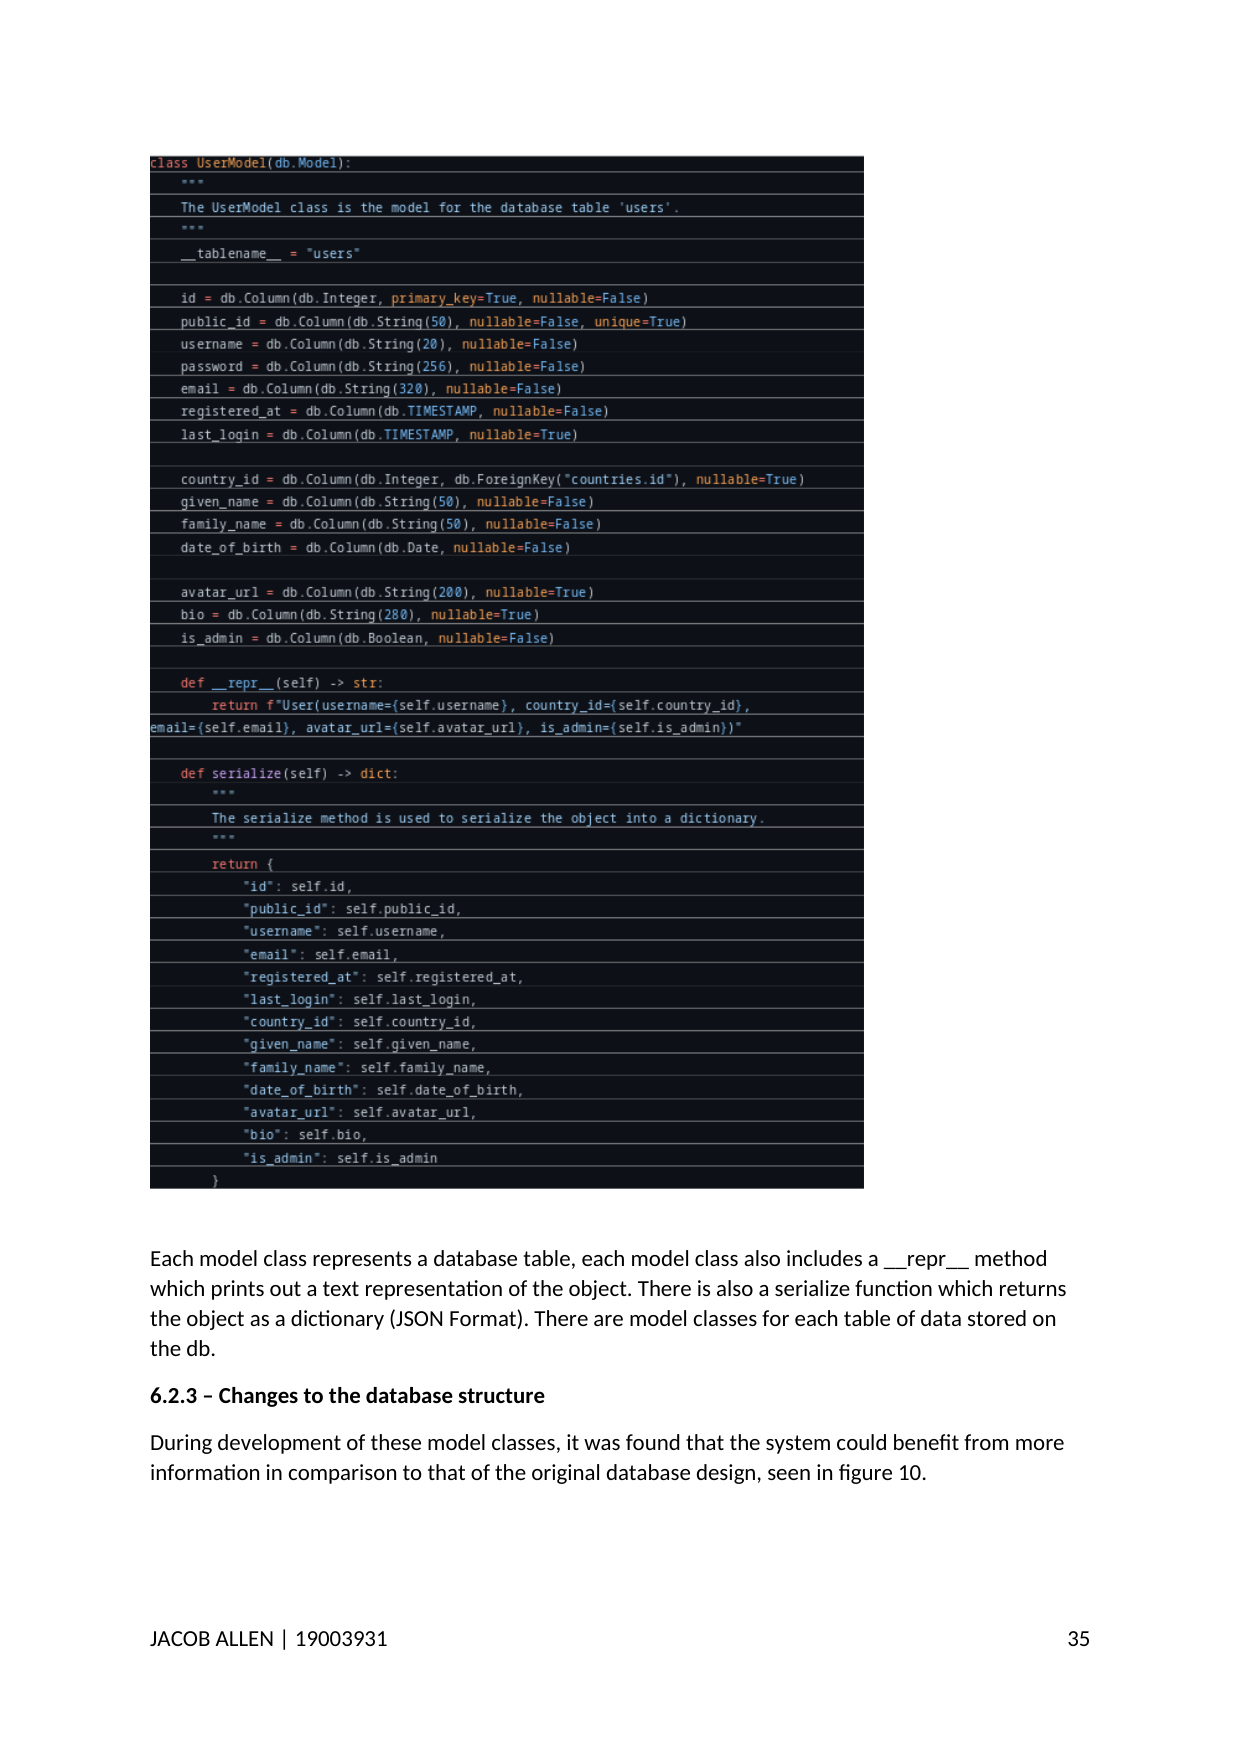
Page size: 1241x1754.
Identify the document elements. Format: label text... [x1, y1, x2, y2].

text Each model class represents a database table, each model class also includes a __repr__ method which prints out a text representation of the object. There is also a serialize function which returns the object as a dictionary (JSON Format). There are model classes for each table of data stored on the db. [150, 1244, 1090, 1362]
text During development of these model classes, it was found that the system could benefit from more information in comparison to that of the original database design, seen in figure 10. [150, 1428, 1090, 1486]
text 6.2.3 – Changes to the database structure [150, 1381, 1090, 1409]
